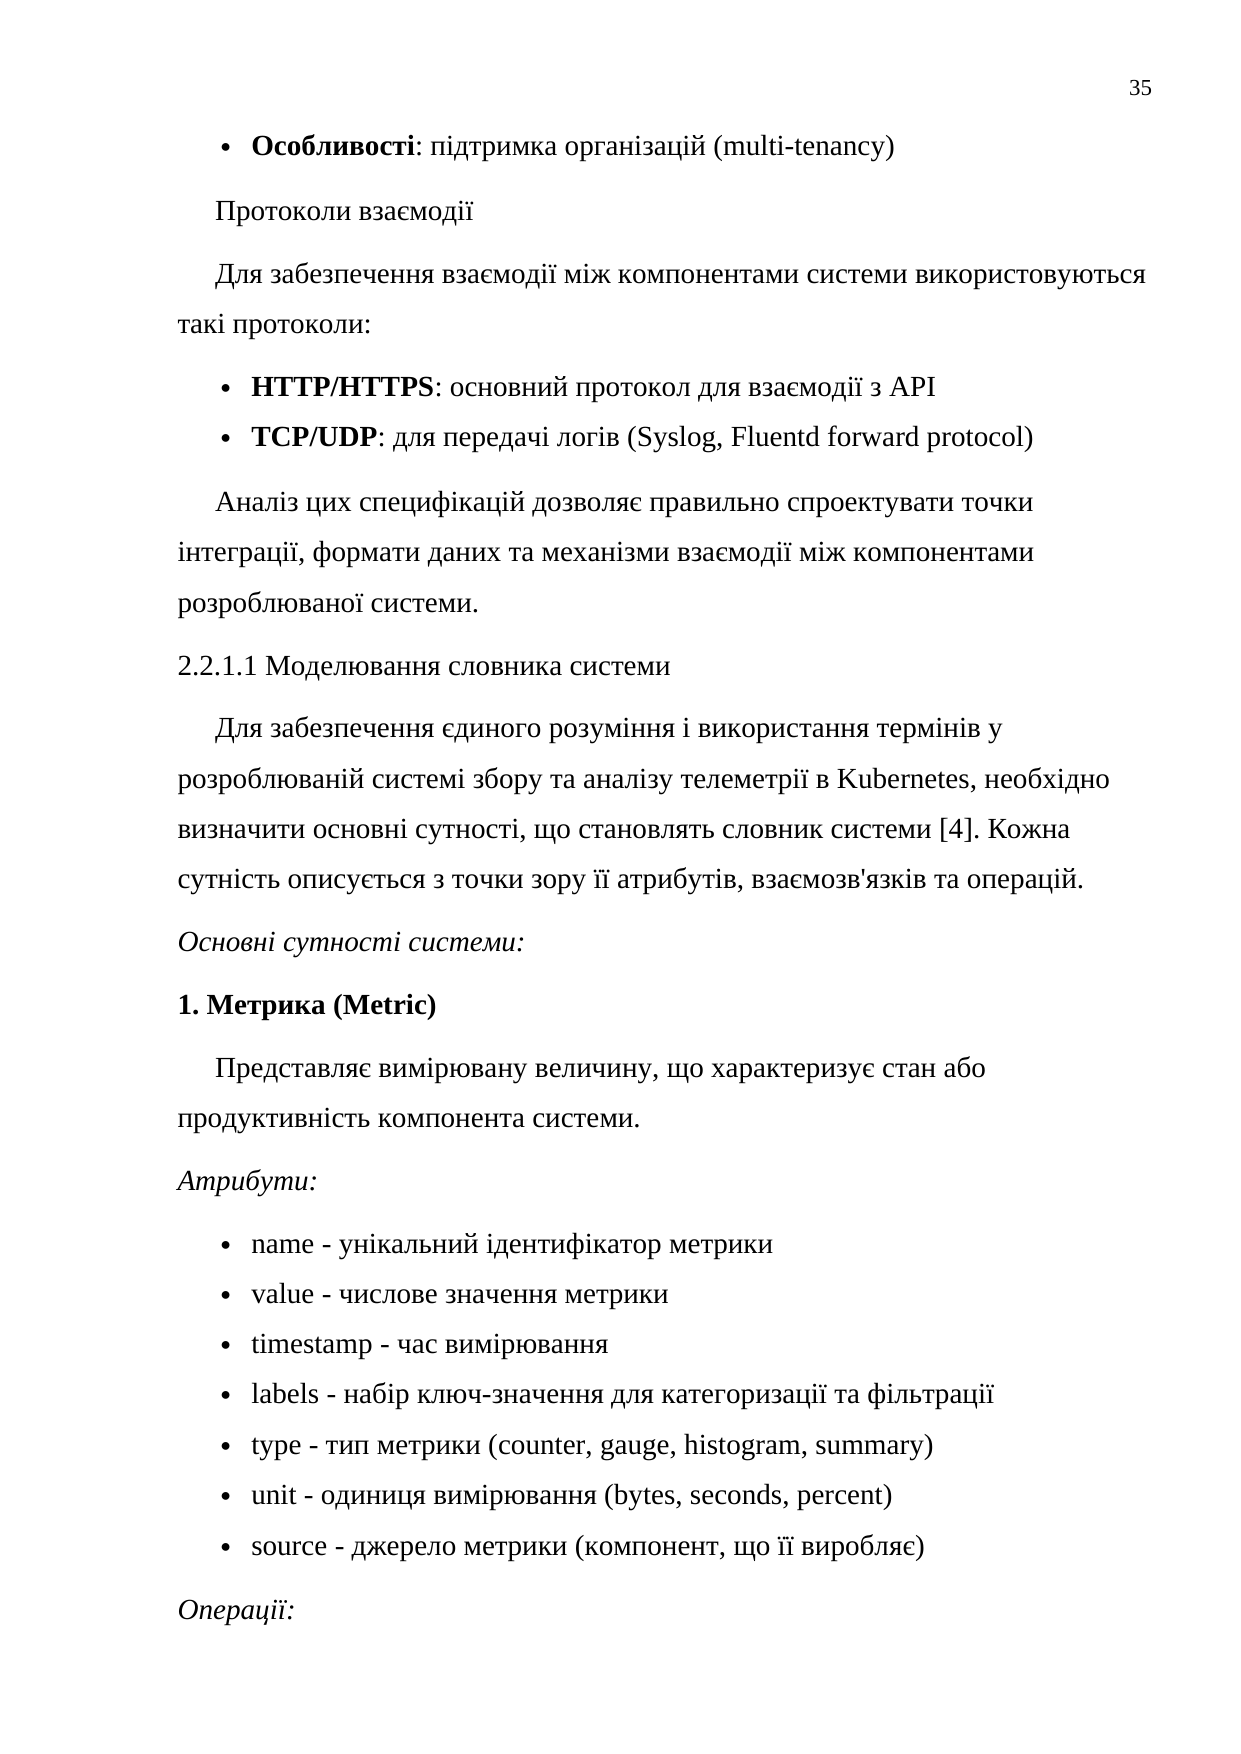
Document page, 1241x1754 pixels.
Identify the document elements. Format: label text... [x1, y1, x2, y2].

text Для забезпечення єдиного розуміння і використання термінів у розроблюваній системі збору та аналізу телеметрії в Kubernetes, необхідно визначити основні сутності, що становлять словник системи [4]. Кожна сутність описується з точки зору її атрибутів, взаємозв'язків та операцій. [177, 710, 1152, 895]
list timestamp - час вимірювання [222, 1326, 1152, 1360]
text Операції: [177, 1592, 1152, 1626]
text 1. Метрика (Metric) [177, 987, 1152, 1021]
text Атрибути: [177, 1163, 1152, 1196]
list type - тип метрики (counter, gauge, histogram, summary) [222, 1427, 1152, 1461]
subtitle 2.2.1.1 Моделювання словника системи [177, 648, 1152, 681]
subtitle Протоколи взаємодії [177, 193, 1152, 227]
subtitle Основні сутності системи: [177, 924, 1152, 958]
list source - джерело метрики (компонент, що її виробляє) [222, 1528, 1152, 1561]
text Аналіз цих специфікацій дозволяє правильно спроектувати точки інтеграції, формати даних та механізми взаємодії між компонентами розроблюваної системи. [177, 484, 1152, 618]
list value - числове значення метрики [222, 1276, 1152, 1309]
text Представляє вимірювану величину, що характеризує стан або продуктивність компонента системи. [177, 1050, 1152, 1134]
list HTTP/HTTPS: основний протокол для взаємодії з API [222, 369, 1152, 402]
list TCP/UDP: для передачі логів (Syslog, Fluentd forward protocol) [222, 419, 1152, 453]
text Для забезпечення взаємодії між компонентами системи використовуються такі протоколи: [177, 256, 1152, 340]
list labels - набір ключ-значення для категоризації та фільтрації [222, 1377, 1152, 1410]
list unit - одиниця вимірювання (bytes, seconds, percent) [222, 1477, 1152, 1511]
list Особливості: підтримка організацій (multi-tenancy) [222, 128, 1152, 162]
list name - унікальний ідентифікатор метрики [222, 1226, 1152, 1259]
